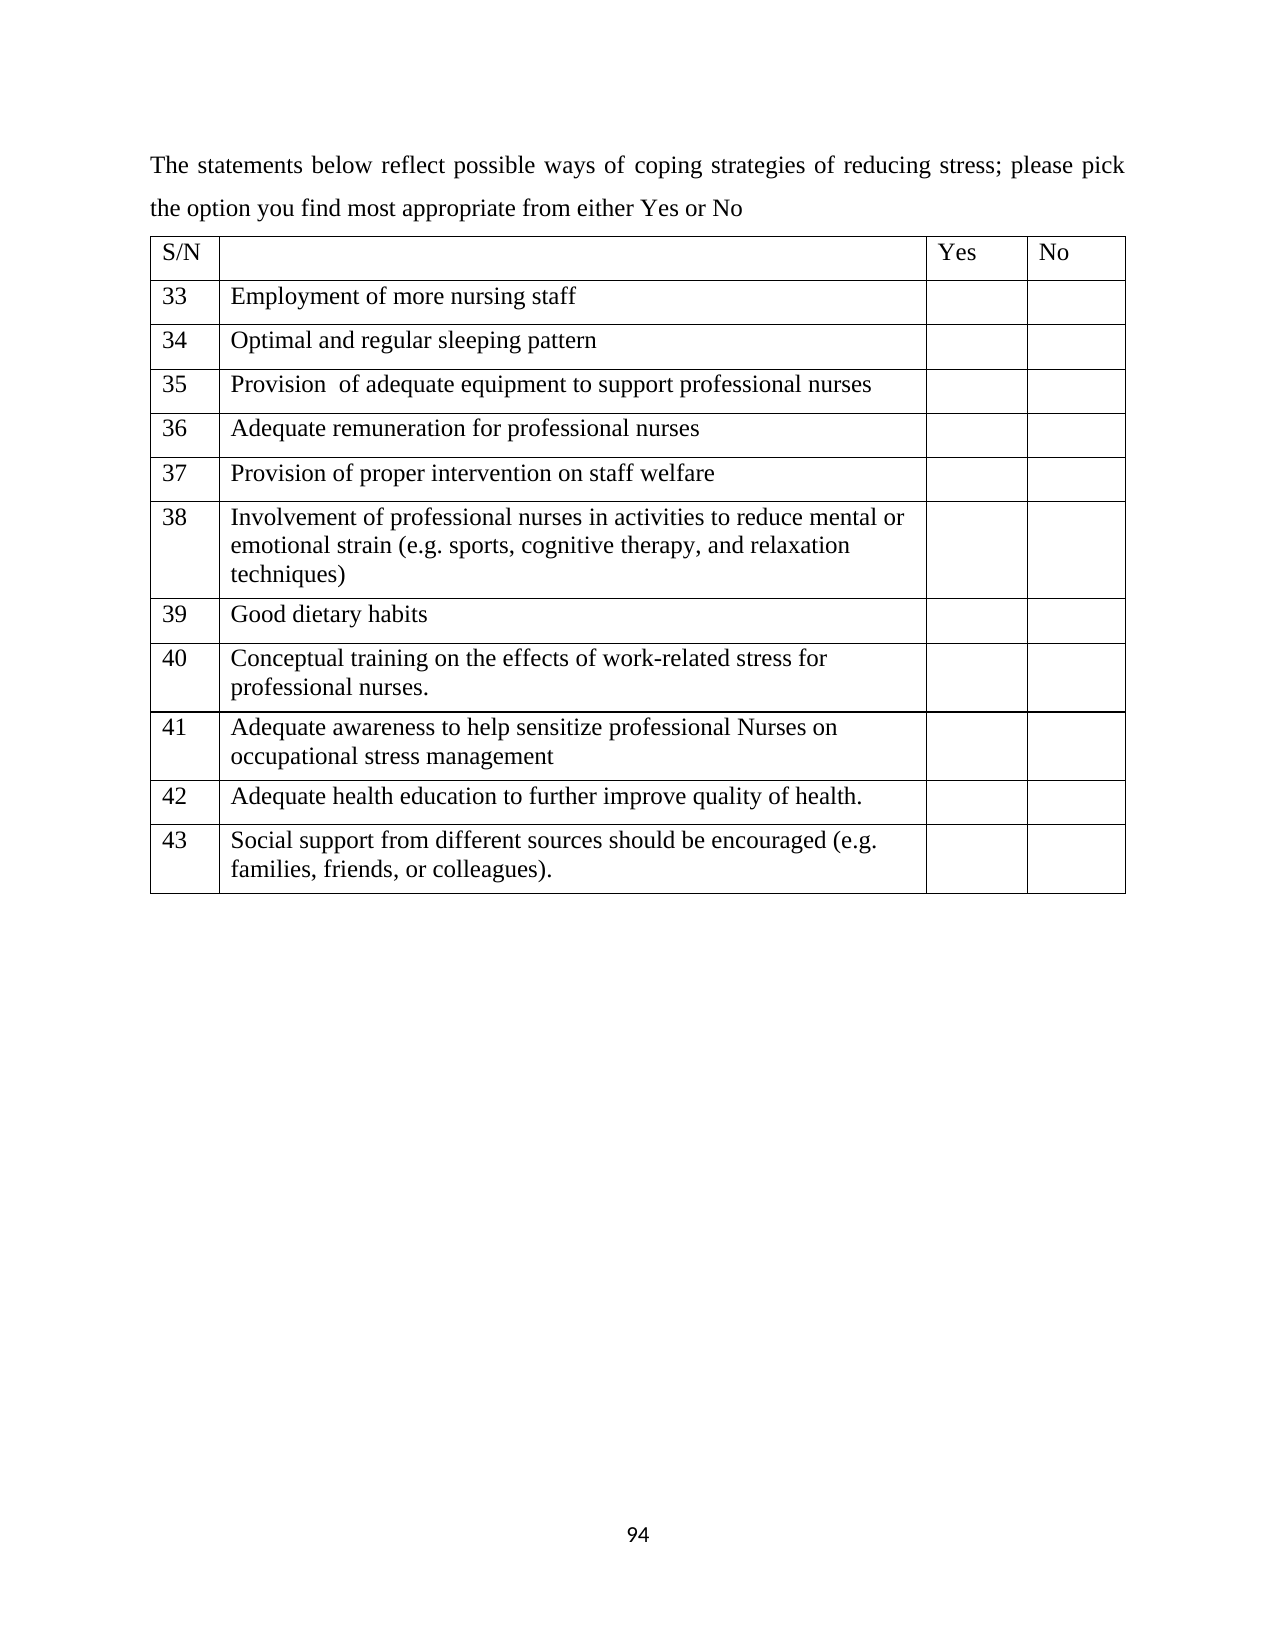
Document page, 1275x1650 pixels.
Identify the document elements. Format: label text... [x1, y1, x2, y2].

table_cell Conceptual training on the effects of work-related stress for professional nurses. [220, 644, 926, 711]
table_cell [927, 458, 1027, 501]
table_cell [1028, 414, 1125, 457]
table_header Yes [927, 237, 1027, 280]
table_cell 35 [151, 370, 219, 412]
table_cell [927, 713, 1027, 780]
table_cell Good dietary habits [220, 599, 926, 642]
table_cell [927, 502, 1027, 598]
table_cell 33 [151, 281, 219, 324]
table_cell 40 [151, 644, 219, 711]
table_cell 36 [151, 414, 219, 457]
table_header No [1028, 237, 1125, 280]
table_cell Social support from different sources should be encouraged (e.g. families, friends, or colleagues). [220, 825, 926, 893]
table_cell [1028, 599, 1125, 642]
table_cell 43 [151, 825, 219, 893]
text The statements below reflect possible ways of coping strategies of reducing stress; please pick the option you find most appropriate from either Yes or No [150, 150, 1125, 222]
table_cell Provision of adequate equipment to support professional nurses [220, 370, 926, 412]
table_cell [1028, 281, 1125, 324]
table_cell Involvement of professional nurses in activities to reduce mental or emotional strain (e.g. sports, cognitive therapy, and relaxation techniques) [220, 502, 926, 598]
table_cell [927, 825, 1027, 893]
table_cell [927, 414, 1027, 457]
table_cell [927, 644, 1027, 711]
table_cell Provision of proper intervention on staff welfare [220, 458, 926, 501]
table_cell [1028, 502, 1125, 598]
table_cell [1028, 825, 1125, 893]
table_cell Optimal and regular sleeping pattern [220, 325, 926, 368]
table_cell Adequate awareness to help sensitize professional Nurses on occupational stress management [220, 713, 926, 780]
table_header [220, 237, 926, 280]
table_cell Adequate health education to further improve quality of health. [220, 781, 926, 824]
table_cell [927, 599, 1027, 642]
table_cell [1028, 781, 1125, 824]
table_cell [1028, 713, 1125, 780]
table_cell 42 [151, 781, 219, 824]
table_cell 34 [151, 325, 219, 368]
table_cell [927, 281, 1027, 324]
table_cell 41 [151, 713, 219, 780]
table_cell Adequate remuneration for professional nurses [220, 414, 926, 457]
table_cell [1028, 458, 1125, 501]
table_cell [1028, 644, 1125, 711]
table_cell [927, 781, 1027, 824]
table_cell [927, 370, 1027, 412]
table_cell Employment of more nursing staff [220, 281, 926, 324]
table_cell 39 [151, 599, 219, 642]
table_cell [1028, 325, 1125, 368]
table_cell [927, 325, 1027, 368]
table_header S/N [151, 237, 219, 280]
table_cell 37 [151, 458, 219, 501]
table_cell 38 [151, 502, 219, 598]
table_cell [1028, 370, 1125, 412]
